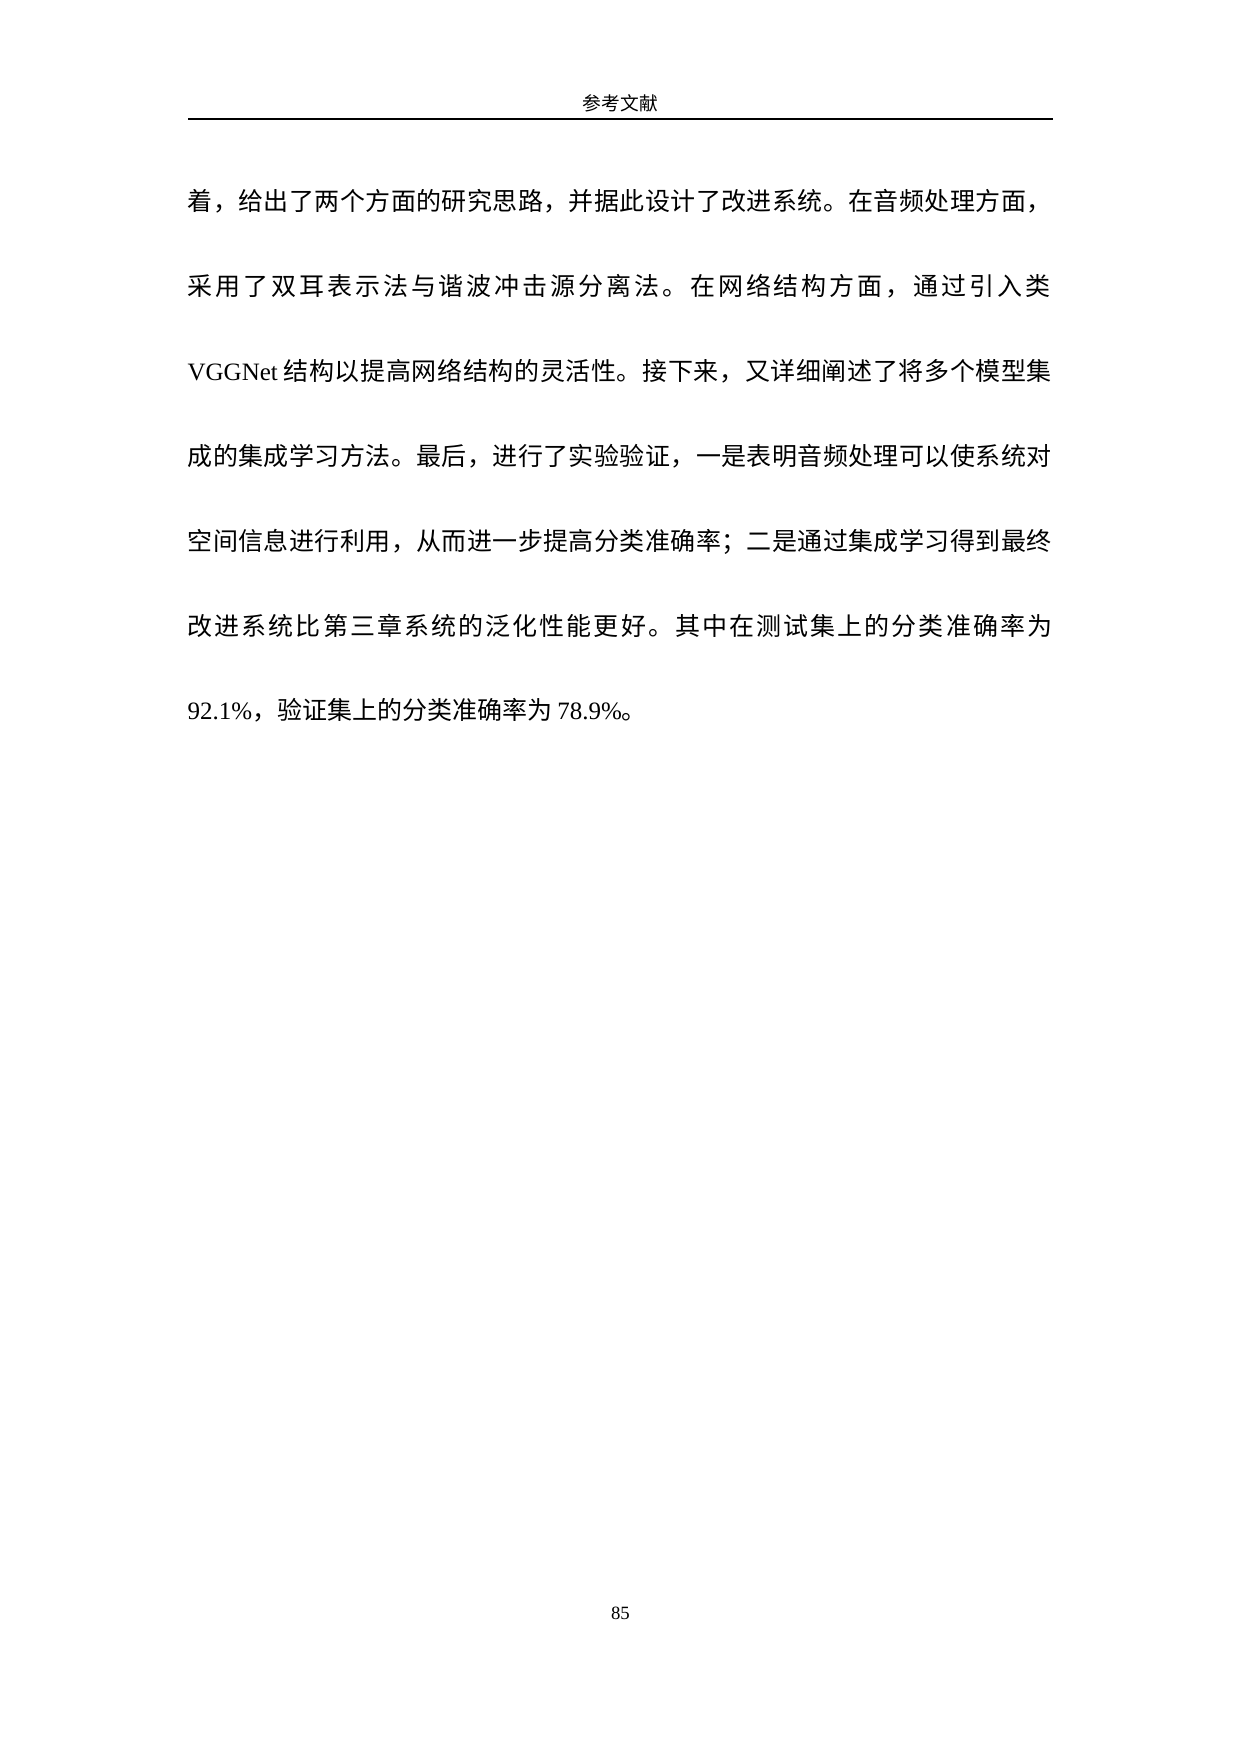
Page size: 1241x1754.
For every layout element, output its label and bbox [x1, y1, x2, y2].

text [187, 166, 1053, 743]
